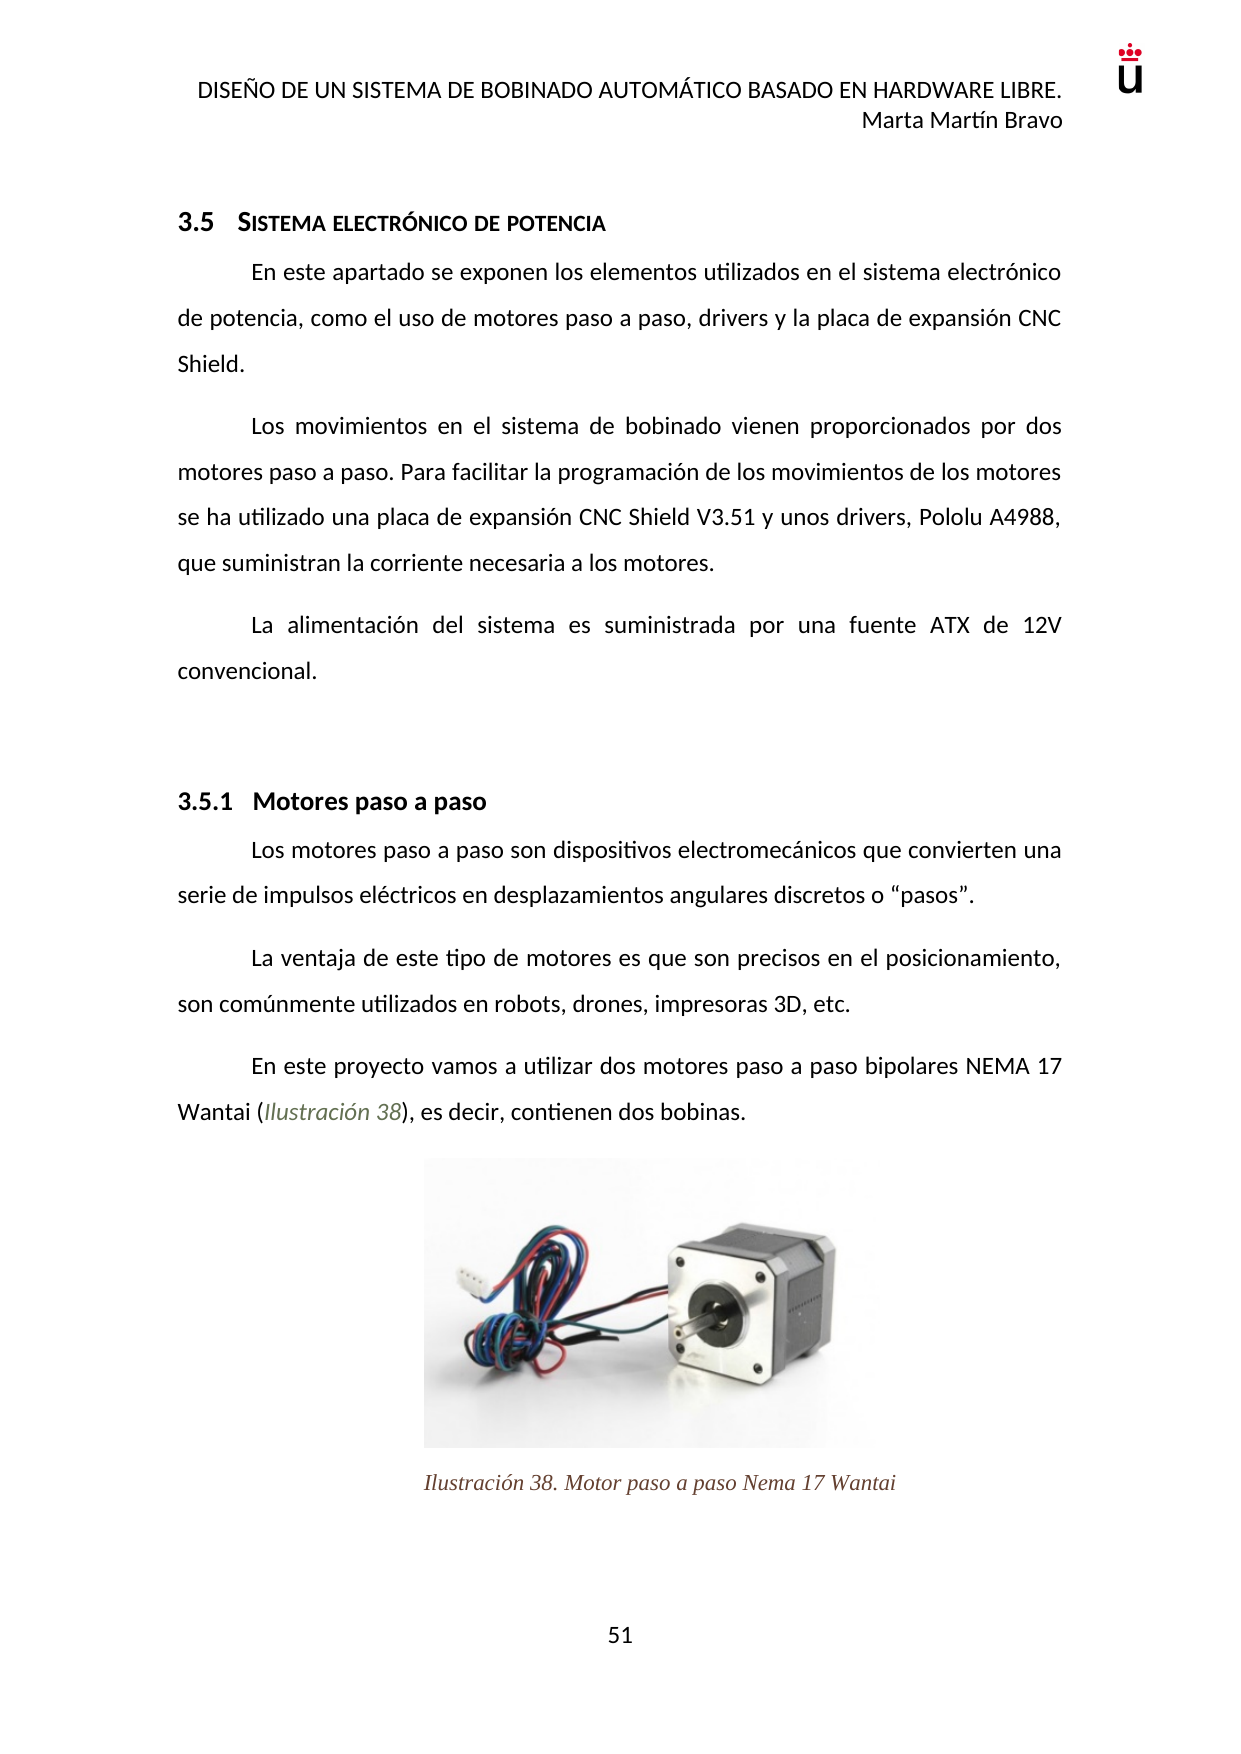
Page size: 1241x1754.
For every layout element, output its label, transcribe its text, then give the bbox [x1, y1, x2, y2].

picture [1118, 43, 1146, 95]
subtitle Motores paso a paso [177, 784, 1063, 817]
picture [424, 1158, 880, 1448]
text En este apartado se exponen los elementos utilizados en el sistema electrónico de potencia, como el uso de motores paso a paso, drivers y la placa de expansión CNC Shield. [177, 256, 1063, 378]
text La ventaja de este tipo de motores es que son precisos en el posicionamiento, son comúnmente utilizados en robots, drones, impresoras 3D, etc. [177, 942, 1063, 1018]
text Los motores paso a paso son dispositivos electromecánicos que convierten una serie de impulsos eléctricos en desplazamientos angulares discretos o “pasos”. [177, 834, 1063, 910]
subtitle Sistema electrónico de potencia [177, 203, 1063, 238]
text La alimentación del sistema es suministrada por una fuente ATX de 12V convencional. [177, 610, 1063, 686]
text Los movimientos en el sistema de bobinado vienen proporcionados por dos motores paso a paso. Para facilitar la programación de los movimientos de los motores se ha utilizado una placa de expansión CNC Shield V3.51 y unos drivers, Pololu A4988, que suministran la corriente necesaria a los motores. [177, 410, 1063, 578]
text En este proyecto vamos a utilizar dos motores paso a paso bipolares NEMA 17 Wantai (Ilustración 39), es decir, contienen dos bobinas. [177, 1050, 1063, 1126]
